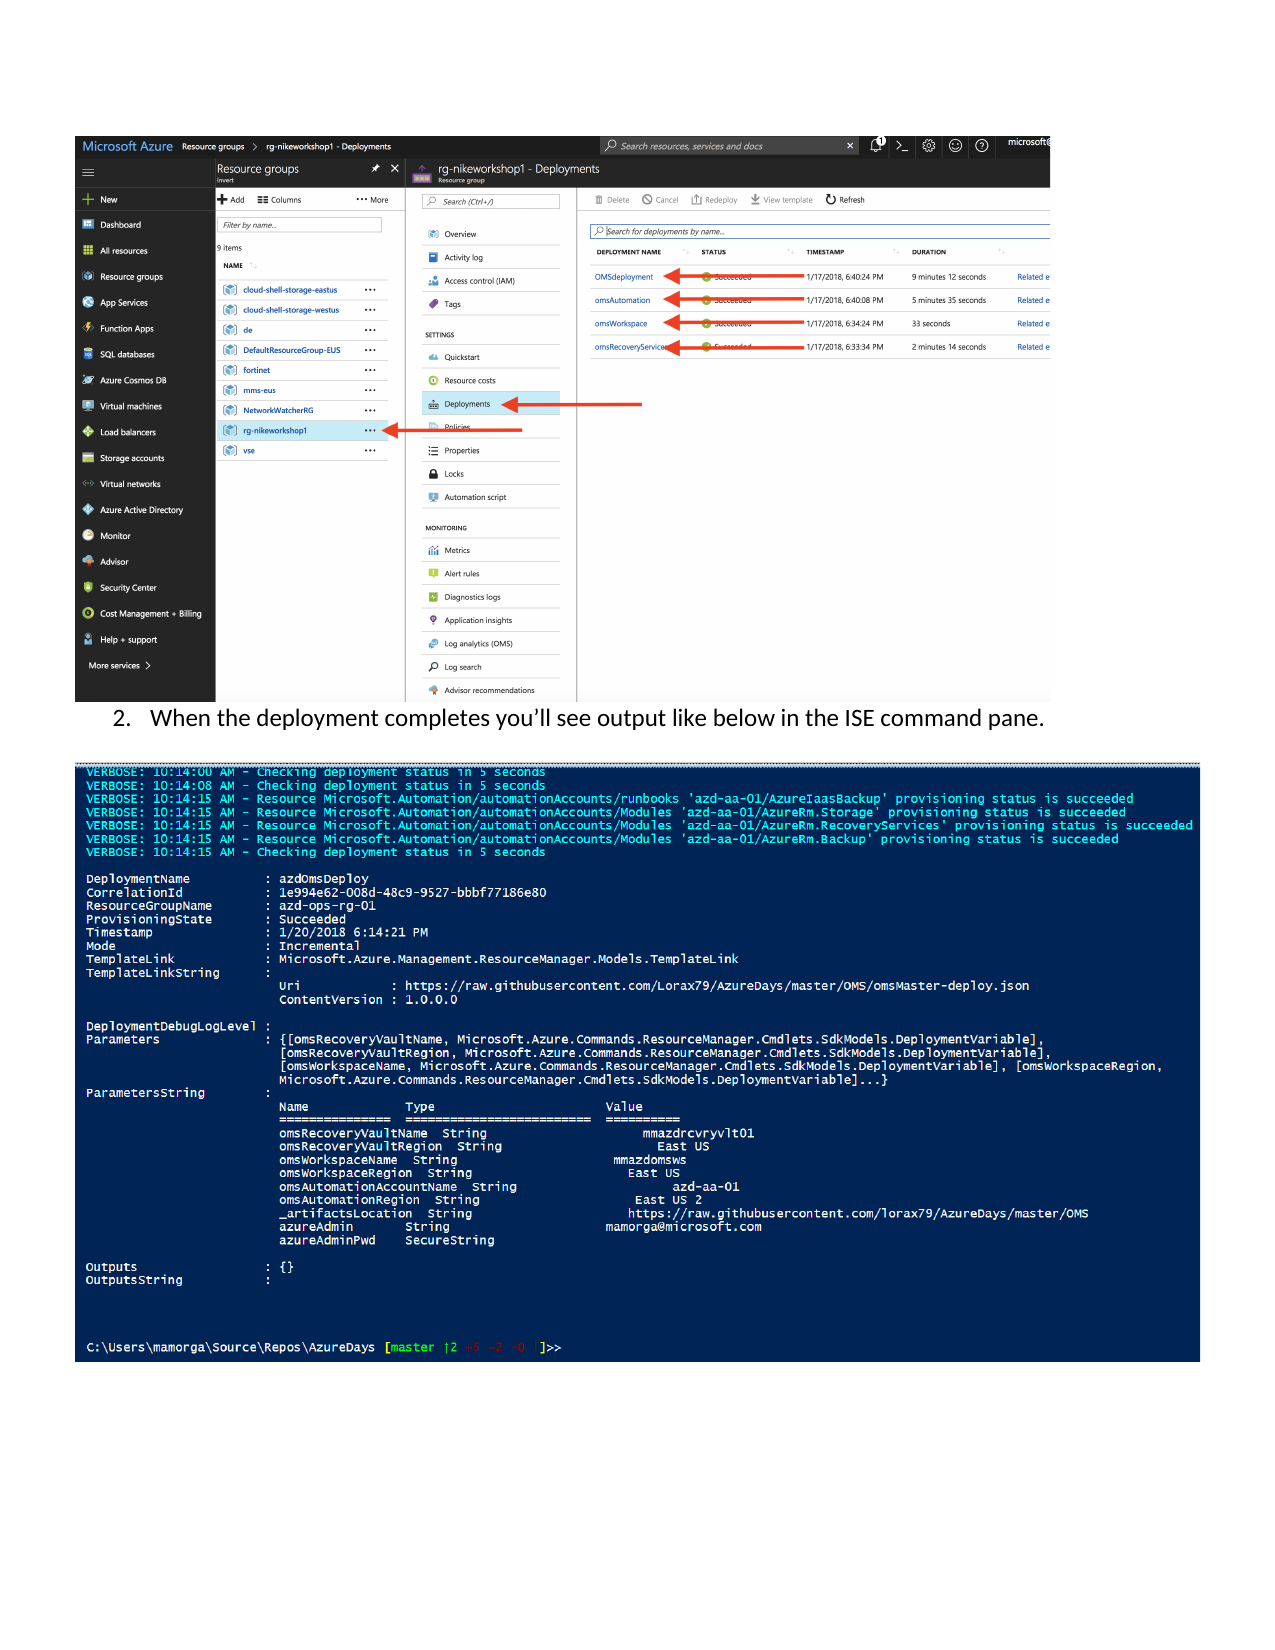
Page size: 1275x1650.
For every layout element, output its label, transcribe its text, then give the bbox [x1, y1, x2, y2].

list When the deployment completes you’ll see output like below in the ISE command pane. [112, 702, 1200, 732]
picture [75, 762, 1200, 1362]
picture [75, 136, 1050, 702]
